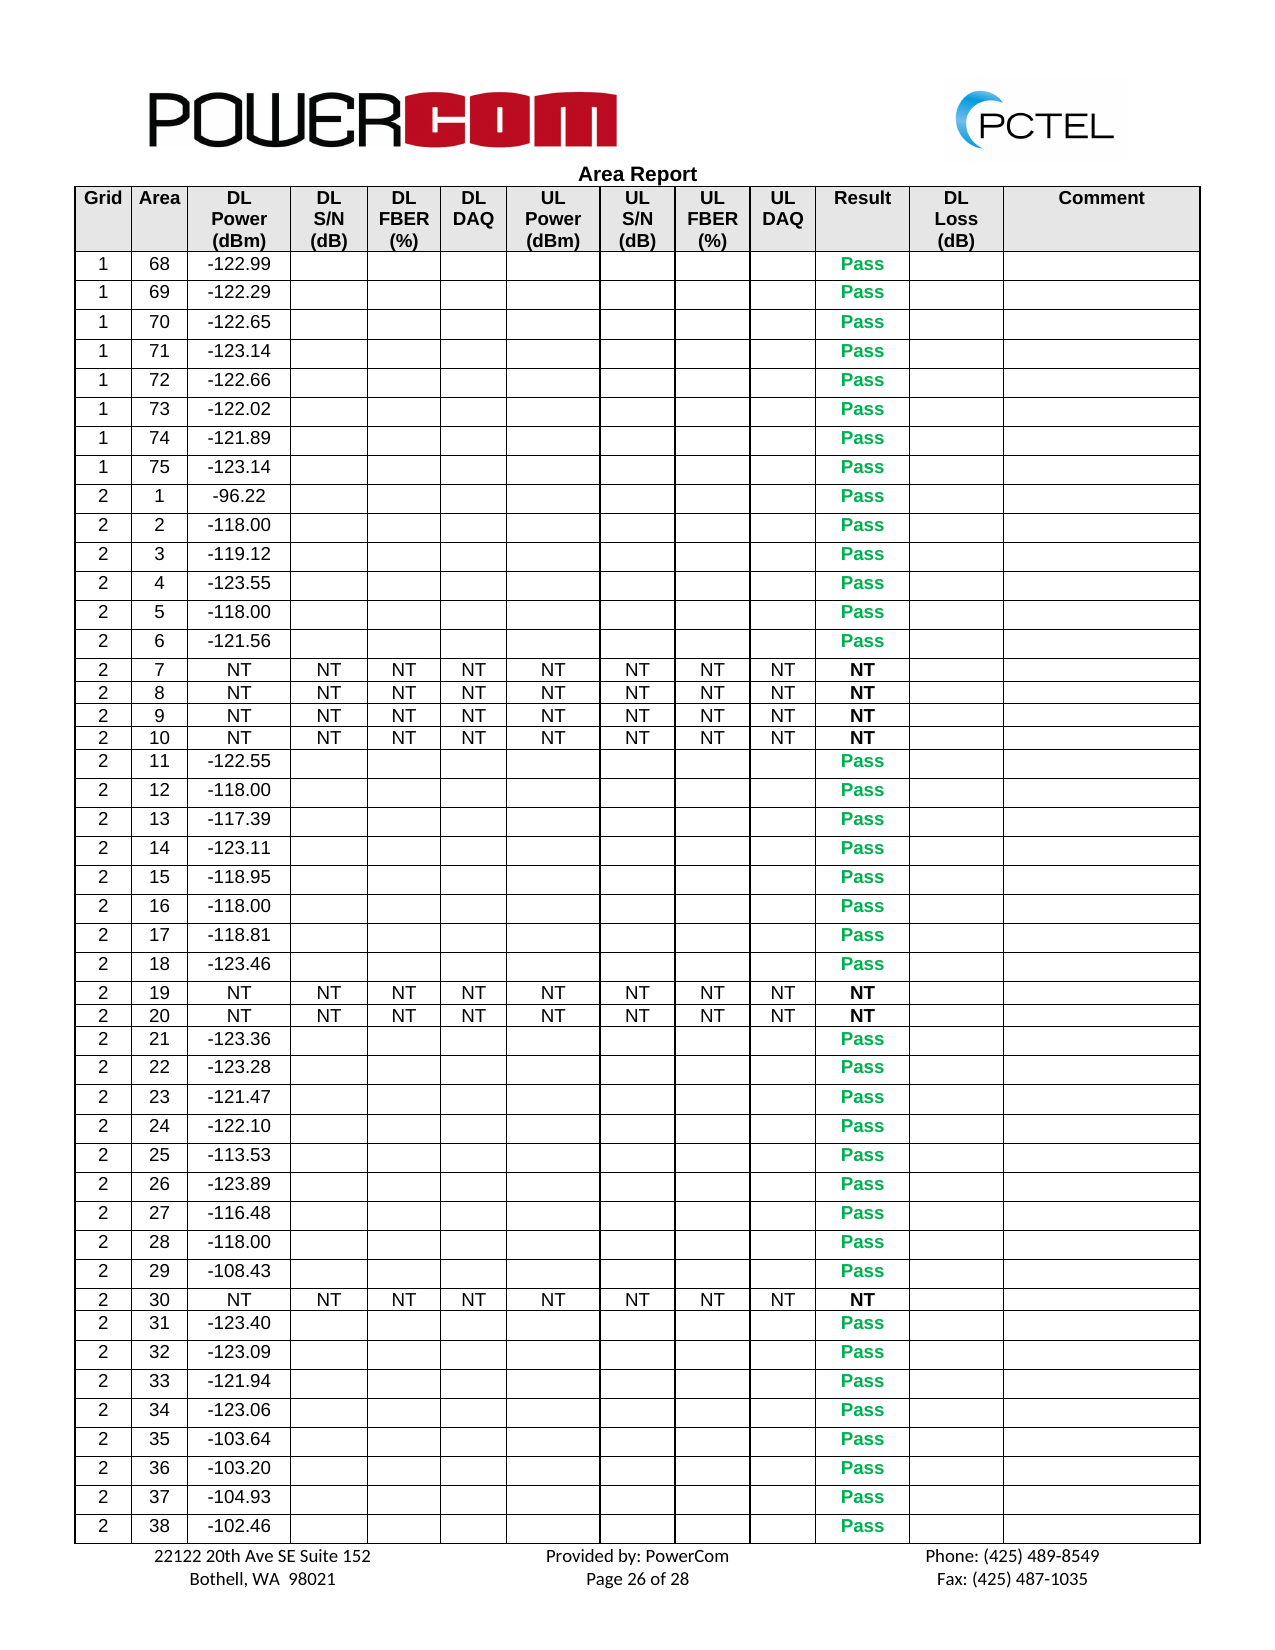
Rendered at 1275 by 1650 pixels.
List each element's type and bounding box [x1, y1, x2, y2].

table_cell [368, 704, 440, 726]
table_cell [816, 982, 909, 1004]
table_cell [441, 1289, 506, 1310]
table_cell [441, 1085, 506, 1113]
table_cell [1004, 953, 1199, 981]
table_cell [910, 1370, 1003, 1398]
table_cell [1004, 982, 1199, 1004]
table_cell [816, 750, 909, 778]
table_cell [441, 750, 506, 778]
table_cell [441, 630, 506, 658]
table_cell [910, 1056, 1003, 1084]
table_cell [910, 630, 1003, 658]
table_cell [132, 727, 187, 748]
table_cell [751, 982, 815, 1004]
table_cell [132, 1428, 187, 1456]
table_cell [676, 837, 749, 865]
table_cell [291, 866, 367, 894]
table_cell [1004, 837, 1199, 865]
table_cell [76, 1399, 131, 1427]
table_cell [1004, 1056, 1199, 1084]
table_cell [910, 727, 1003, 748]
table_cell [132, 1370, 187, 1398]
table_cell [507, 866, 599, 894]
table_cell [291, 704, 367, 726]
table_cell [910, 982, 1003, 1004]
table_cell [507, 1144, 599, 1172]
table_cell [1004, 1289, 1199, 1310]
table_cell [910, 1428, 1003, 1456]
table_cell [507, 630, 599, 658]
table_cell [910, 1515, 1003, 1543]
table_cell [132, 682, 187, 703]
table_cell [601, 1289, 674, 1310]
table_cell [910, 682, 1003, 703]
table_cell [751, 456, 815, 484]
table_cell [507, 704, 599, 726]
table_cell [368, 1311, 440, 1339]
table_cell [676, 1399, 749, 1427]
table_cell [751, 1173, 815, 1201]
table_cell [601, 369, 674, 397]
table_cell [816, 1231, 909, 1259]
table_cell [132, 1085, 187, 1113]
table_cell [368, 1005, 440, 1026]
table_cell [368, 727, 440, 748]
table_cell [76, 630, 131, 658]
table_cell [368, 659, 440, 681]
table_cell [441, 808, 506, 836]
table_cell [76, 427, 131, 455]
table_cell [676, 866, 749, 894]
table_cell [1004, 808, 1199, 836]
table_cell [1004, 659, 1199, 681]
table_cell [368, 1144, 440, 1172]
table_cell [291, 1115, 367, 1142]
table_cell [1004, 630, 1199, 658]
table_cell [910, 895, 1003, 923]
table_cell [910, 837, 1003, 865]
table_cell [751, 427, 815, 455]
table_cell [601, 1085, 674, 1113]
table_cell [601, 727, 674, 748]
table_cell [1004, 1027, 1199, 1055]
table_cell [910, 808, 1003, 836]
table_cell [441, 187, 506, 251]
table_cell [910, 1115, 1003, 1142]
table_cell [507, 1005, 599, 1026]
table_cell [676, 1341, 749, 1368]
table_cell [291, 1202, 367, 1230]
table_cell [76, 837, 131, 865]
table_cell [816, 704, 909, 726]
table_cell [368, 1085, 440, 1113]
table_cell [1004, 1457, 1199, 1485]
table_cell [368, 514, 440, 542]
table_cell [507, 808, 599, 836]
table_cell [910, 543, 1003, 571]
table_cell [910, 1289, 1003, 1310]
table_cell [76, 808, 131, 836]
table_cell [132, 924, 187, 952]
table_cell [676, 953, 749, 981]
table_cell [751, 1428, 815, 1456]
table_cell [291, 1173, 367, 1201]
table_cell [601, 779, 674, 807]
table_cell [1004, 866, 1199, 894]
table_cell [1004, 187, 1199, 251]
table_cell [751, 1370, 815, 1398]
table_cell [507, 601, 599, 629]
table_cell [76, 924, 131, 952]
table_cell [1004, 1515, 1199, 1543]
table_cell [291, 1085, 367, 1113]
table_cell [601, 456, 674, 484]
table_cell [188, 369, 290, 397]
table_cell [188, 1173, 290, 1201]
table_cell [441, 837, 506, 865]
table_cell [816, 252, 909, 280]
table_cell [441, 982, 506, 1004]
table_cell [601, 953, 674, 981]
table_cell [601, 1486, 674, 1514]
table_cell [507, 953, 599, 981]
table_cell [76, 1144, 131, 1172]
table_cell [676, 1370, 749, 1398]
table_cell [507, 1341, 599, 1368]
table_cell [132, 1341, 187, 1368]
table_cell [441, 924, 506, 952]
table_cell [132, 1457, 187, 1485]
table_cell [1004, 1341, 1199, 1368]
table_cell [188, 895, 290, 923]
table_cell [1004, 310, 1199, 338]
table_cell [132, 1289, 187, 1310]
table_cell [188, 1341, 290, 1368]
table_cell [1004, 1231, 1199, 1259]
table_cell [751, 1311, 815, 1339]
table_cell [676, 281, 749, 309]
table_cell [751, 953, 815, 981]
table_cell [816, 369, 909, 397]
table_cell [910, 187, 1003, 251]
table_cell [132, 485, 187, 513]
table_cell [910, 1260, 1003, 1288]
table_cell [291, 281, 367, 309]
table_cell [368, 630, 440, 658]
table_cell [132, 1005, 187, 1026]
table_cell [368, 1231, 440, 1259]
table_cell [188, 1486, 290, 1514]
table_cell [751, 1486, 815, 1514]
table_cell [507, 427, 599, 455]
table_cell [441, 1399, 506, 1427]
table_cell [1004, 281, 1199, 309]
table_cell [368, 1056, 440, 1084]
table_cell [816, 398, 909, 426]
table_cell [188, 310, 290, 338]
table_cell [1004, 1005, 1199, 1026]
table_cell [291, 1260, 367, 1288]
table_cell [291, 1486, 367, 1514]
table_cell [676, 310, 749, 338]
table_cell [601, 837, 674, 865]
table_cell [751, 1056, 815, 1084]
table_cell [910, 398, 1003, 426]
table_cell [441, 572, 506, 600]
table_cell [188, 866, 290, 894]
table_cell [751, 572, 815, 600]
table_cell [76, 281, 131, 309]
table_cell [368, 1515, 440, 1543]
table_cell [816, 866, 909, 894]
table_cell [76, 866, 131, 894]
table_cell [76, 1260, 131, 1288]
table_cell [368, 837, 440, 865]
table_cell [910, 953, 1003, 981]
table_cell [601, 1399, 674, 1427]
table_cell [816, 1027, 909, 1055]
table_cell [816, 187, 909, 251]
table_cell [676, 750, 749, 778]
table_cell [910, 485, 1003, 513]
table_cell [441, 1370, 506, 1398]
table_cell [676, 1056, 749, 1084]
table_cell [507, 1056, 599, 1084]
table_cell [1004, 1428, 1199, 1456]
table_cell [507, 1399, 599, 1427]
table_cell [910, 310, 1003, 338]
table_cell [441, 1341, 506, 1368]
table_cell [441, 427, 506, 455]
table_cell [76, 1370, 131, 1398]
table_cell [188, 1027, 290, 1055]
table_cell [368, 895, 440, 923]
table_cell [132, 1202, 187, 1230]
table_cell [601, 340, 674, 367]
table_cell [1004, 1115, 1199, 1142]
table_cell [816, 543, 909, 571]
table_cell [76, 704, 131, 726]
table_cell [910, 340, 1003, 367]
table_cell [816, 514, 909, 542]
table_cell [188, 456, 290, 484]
picture [148, 91, 617, 148]
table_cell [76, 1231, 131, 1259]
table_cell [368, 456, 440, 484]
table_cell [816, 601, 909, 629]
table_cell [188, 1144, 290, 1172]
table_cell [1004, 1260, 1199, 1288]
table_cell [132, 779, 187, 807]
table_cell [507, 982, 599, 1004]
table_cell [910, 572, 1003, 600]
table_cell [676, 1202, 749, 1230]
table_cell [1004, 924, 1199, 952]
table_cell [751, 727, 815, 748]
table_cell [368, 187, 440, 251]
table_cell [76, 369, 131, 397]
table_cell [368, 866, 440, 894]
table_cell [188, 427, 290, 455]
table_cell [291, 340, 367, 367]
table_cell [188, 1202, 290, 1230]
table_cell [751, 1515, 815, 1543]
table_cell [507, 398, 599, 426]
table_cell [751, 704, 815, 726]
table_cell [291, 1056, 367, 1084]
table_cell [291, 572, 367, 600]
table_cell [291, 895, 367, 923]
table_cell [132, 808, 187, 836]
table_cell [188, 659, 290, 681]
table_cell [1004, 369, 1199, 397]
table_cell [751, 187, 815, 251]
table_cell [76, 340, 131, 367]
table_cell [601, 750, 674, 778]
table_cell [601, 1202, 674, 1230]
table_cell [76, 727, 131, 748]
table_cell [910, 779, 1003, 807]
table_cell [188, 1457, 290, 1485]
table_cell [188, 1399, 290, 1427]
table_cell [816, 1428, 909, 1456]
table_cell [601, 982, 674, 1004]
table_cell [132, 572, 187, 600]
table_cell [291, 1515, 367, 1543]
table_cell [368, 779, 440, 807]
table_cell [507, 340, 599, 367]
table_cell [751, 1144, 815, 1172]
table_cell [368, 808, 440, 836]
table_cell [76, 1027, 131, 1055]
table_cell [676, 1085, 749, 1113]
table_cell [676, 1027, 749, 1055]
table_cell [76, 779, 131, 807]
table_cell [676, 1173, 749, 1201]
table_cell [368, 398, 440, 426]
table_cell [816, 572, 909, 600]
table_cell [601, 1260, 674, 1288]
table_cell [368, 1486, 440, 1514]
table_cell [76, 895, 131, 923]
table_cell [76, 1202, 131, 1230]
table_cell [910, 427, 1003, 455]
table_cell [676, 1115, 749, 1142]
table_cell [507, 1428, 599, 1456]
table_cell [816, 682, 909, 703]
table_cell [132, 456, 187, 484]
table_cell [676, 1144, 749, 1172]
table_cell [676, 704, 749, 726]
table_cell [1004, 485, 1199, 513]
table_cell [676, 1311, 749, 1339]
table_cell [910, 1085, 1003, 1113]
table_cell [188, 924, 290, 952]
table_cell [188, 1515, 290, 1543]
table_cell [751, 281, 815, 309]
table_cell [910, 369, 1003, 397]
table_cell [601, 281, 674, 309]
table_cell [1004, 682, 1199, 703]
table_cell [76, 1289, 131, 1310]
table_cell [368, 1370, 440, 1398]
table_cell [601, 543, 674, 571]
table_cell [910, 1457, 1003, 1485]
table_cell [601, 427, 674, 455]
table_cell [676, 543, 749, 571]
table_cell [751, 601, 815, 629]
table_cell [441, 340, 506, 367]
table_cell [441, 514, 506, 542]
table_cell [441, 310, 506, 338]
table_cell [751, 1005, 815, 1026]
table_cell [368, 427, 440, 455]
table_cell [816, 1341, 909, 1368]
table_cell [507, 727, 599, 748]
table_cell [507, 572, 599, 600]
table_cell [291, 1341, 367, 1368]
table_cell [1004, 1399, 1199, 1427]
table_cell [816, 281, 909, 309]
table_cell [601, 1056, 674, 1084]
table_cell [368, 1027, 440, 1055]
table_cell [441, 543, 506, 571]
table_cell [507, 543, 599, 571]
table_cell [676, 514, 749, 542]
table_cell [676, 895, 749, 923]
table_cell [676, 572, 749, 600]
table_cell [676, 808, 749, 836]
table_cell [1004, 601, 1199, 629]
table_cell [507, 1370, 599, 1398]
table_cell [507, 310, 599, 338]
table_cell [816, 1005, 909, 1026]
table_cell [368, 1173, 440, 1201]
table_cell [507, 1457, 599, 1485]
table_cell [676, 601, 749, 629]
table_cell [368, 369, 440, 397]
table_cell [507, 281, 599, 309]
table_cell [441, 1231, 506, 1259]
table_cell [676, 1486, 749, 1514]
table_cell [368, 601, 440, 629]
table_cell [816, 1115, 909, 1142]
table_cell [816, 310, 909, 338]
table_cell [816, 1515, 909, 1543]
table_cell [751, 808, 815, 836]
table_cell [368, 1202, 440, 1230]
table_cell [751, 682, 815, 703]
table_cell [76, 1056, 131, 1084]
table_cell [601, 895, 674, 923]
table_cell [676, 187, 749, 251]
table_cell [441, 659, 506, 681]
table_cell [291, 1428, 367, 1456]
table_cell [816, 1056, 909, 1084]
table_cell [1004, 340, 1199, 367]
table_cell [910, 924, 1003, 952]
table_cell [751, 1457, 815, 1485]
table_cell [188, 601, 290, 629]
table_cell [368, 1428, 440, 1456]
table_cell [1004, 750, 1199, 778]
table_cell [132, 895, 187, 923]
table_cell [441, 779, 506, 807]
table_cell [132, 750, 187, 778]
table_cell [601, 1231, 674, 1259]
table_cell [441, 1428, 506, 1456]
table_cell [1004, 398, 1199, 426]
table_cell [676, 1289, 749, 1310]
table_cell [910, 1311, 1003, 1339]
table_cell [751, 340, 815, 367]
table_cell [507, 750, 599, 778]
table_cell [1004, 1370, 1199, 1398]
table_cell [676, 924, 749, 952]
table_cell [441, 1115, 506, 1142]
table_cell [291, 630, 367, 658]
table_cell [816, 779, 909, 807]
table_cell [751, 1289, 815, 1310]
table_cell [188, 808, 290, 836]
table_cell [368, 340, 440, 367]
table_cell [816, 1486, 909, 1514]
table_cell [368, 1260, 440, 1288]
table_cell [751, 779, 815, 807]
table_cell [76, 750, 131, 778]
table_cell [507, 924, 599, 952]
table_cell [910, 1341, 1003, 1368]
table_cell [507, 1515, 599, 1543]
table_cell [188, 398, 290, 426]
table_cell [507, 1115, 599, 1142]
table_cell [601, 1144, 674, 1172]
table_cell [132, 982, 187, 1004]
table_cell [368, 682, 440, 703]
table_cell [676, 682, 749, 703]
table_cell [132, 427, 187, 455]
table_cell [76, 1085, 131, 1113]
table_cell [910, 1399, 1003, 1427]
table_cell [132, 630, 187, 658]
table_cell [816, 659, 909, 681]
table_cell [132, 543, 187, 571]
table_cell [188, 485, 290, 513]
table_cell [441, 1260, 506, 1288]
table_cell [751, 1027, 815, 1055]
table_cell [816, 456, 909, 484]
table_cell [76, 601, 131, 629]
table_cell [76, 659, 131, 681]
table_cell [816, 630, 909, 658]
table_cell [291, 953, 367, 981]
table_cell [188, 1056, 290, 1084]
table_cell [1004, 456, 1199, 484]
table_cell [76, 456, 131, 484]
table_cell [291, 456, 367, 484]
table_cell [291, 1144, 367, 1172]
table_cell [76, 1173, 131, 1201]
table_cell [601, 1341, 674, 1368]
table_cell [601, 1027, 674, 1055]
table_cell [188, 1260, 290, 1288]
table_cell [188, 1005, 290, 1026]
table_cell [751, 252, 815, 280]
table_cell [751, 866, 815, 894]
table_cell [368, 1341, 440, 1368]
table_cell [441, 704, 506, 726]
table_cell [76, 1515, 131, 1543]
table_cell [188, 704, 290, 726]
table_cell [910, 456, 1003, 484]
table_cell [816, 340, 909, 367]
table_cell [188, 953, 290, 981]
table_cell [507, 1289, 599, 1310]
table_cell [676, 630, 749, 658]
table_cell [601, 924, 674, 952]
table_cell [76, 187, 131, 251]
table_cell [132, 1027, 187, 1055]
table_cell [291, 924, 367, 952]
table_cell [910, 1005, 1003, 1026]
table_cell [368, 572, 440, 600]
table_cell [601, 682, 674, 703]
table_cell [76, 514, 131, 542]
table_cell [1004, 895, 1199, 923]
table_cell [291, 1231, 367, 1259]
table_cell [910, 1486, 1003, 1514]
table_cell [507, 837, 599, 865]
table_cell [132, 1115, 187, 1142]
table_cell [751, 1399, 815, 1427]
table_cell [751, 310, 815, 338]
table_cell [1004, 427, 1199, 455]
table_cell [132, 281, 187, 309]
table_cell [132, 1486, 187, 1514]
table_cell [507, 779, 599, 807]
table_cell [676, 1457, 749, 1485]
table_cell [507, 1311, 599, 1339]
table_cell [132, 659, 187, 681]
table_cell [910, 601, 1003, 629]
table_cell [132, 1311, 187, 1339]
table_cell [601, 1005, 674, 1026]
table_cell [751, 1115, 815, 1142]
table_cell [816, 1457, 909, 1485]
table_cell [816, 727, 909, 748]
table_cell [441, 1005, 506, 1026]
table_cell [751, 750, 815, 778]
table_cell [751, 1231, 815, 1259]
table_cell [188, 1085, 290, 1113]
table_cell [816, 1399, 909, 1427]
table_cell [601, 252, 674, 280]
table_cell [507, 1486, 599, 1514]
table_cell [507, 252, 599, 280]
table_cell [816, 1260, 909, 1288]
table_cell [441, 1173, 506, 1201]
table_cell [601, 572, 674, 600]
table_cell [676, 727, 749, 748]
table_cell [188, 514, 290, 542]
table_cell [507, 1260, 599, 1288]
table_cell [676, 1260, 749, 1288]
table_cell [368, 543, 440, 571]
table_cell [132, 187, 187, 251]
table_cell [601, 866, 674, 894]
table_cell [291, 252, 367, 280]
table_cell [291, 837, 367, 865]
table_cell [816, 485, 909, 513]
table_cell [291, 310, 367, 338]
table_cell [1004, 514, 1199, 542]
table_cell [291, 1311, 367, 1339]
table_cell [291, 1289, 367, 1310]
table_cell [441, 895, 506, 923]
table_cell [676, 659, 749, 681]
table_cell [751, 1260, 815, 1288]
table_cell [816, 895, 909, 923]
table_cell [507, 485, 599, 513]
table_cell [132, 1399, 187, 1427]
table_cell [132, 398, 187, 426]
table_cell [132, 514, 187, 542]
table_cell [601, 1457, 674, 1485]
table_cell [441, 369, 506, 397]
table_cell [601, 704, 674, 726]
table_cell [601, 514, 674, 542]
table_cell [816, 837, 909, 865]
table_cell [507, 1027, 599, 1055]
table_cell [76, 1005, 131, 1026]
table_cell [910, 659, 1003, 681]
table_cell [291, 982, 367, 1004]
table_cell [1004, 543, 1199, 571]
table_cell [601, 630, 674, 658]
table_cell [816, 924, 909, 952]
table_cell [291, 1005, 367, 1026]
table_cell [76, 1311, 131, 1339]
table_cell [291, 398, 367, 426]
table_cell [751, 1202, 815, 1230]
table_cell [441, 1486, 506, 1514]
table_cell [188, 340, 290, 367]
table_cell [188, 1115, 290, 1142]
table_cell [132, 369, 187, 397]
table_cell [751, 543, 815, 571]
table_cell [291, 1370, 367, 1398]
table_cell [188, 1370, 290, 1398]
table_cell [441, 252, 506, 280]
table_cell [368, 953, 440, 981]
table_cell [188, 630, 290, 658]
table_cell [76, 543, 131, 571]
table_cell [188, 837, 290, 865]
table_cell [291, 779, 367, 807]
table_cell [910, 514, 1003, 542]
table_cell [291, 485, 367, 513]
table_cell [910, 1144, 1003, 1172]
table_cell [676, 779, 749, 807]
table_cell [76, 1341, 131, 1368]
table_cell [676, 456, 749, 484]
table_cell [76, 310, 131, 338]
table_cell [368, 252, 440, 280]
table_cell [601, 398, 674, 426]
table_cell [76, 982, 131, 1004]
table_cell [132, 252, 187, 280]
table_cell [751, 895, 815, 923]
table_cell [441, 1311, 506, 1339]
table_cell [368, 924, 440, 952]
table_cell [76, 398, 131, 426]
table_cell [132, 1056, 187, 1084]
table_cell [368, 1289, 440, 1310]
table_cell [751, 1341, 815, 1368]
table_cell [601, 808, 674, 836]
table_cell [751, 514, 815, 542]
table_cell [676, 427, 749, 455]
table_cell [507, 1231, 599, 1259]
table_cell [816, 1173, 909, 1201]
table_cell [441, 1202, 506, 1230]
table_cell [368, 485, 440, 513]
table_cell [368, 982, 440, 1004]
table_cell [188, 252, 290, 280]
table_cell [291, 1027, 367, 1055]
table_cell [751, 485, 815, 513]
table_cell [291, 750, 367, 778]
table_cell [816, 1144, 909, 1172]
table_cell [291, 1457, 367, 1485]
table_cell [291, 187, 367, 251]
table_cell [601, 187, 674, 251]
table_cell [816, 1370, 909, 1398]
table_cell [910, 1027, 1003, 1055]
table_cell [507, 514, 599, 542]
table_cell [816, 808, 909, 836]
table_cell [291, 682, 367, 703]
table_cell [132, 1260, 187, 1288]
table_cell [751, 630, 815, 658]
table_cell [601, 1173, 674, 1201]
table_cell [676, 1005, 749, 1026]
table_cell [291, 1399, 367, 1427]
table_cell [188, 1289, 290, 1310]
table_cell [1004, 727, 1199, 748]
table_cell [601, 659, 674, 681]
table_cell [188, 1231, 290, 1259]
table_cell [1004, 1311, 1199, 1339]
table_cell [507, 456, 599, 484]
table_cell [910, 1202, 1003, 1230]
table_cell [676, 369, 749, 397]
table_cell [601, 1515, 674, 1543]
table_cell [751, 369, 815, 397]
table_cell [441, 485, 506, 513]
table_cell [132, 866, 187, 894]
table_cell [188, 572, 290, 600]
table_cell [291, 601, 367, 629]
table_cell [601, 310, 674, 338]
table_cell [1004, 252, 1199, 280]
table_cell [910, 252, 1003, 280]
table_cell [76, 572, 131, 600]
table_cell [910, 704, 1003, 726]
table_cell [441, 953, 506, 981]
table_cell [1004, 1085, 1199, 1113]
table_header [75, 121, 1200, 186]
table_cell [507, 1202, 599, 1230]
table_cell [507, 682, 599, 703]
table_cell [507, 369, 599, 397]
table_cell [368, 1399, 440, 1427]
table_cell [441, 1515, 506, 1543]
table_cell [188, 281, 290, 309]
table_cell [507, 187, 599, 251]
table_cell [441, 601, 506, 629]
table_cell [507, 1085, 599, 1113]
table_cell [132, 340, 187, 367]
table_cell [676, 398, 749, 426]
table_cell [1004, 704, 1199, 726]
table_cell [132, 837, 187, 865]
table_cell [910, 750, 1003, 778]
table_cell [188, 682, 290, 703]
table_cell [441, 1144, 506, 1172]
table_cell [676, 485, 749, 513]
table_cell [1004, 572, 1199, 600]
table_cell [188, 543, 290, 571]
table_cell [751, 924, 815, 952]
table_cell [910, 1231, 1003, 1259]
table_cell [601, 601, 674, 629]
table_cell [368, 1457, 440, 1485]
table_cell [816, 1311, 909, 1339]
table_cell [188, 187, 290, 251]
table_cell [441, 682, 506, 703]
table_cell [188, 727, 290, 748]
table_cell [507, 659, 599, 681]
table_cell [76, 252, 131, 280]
picture [942, 77, 1127, 162]
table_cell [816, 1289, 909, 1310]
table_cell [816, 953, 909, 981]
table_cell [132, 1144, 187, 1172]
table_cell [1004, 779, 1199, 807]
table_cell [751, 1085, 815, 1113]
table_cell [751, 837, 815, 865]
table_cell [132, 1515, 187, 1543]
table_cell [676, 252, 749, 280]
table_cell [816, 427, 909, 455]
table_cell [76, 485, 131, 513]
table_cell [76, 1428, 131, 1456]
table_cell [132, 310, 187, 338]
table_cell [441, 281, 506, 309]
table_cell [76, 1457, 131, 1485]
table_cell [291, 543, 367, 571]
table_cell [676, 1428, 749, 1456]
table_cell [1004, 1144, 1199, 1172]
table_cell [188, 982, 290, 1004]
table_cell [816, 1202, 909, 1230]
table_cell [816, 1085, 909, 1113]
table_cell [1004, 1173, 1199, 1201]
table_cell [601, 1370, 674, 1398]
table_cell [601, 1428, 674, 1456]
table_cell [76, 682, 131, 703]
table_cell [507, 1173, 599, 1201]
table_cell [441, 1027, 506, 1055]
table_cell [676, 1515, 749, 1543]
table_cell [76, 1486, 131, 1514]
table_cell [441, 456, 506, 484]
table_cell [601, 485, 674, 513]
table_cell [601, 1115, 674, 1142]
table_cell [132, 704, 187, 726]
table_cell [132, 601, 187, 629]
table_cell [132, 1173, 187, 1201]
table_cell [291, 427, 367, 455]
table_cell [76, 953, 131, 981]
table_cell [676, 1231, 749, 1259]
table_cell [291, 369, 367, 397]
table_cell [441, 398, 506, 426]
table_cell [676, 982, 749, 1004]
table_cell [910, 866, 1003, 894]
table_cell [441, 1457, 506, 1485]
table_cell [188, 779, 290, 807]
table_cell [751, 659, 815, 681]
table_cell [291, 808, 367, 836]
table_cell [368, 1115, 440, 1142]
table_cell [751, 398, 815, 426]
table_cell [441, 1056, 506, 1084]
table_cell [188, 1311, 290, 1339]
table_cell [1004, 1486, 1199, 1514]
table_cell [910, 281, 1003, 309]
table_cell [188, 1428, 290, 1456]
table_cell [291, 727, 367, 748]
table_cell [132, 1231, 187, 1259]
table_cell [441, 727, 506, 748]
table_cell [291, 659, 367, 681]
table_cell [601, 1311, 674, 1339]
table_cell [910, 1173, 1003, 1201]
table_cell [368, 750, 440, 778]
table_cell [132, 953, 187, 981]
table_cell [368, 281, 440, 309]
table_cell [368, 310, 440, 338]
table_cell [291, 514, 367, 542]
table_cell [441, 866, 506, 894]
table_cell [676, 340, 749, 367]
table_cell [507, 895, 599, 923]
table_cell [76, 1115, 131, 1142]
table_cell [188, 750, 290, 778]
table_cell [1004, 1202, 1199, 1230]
